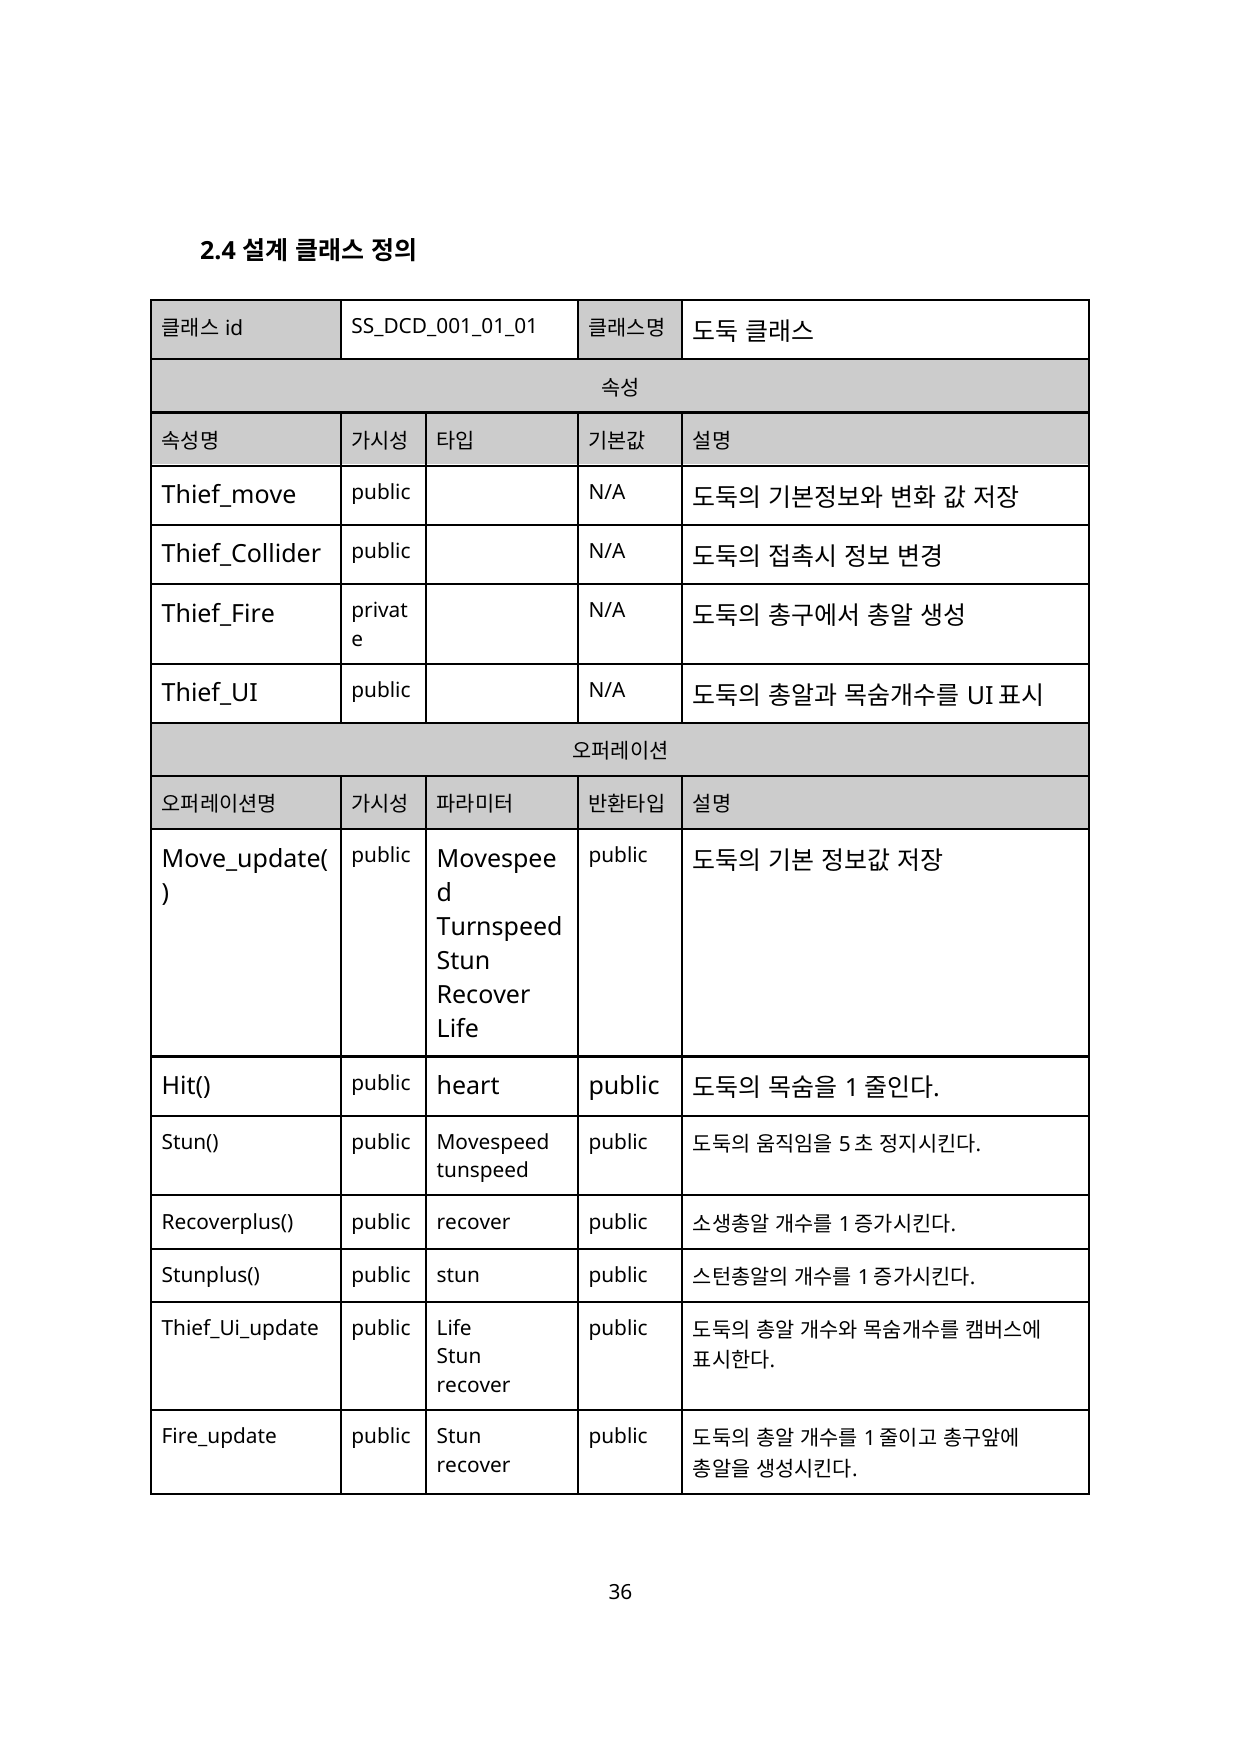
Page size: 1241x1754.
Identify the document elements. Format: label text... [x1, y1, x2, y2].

table_cell 가시성 [342, 414, 425, 464]
table_cell 타입 [427, 414, 577, 464]
table_cell 도둑의 총구에서 총알 생성 [683, 585, 1088, 663]
table_cell public [342, 1250, 425, 1301]
table_cell Thief_move [152, 467, 340, 524]
table_cell 설명 [683, 777, 1088, 828]
table_cell 도둑의 접촉시 정보 변경 [683, 526, 1088, 583]
table_cell 도둑의 기본 정보값 저장 [683, 830, 1088, 1055]
table_cell public [579, 1058, 681, 1114]
table_cell public [342, 665, 425, 722]
table_cell 도둑의 총알 개수와 목숨개수를 캠버스에 표시한다. [683, 1303, 1088, 1409]
text 2.4 설계 클래스 정의 [150, 231, 1090, 267]
table_cell stun [427, 1250, 577, 1301]
table_cell 속성명 [152, 414, 340, 464]
table_cell Stun recover [427, 1411, 577, 1492]
table_cell 파라미터 [427, 777, 577, 828]
table_header 클래스명 [579, 301, 681, 358]
table_cell Stunplus() [152, 1250, 340, 1301]
table_cell public [579, 1250, 681, 1301]
table_cell N/A [579, 526, 681, 583]
table_cell 기본값 [579, 414, 681, 464]
table_cell 속성 [152, 360, 1088, 411]
table_cell 설명 [683, 414, 1088, 464]
table_cell public [579, 1411, 681, 1492]
table_cell 오퍼레이션 [152, 724, 1088, 775]
table_cell 반환타입 [579, 777, 681, 828]
table_cell [427, 585, 577, 663]
table_header SS_DCD_001_01_01 [342, 301, 577, 358]
table_cell recover [427, 1196, 577, 1247]
table_cell public [342, 1196, 425, 1247]
table_cell heart [427, 1058, 577, 1114]
table_cell [427, 665, 577, 722]
table_cell public [579, 1303, 681, 1409]
table_cell Stun() [152, 1117, 340, 1194]
table_cell 가시성 [342, 777, 425, 828]
table_cell Movespeed Turnspeed Stun Recover Life [427, 830, 577, 1055]
table_cell public [579, 1117, 681, 1194]
table_cell Thief_UI [152, 665, 340, 722]
table_cell public [342, 1117, 425, 1194]
table_cell 도둑의 기본정보와 변화 값 저장 [683, 467, 1088, 524]
table_cell [427, 467, 577, 524]
table_cell N/A [579, 665, 681, 722]
table_cell public [342, 1058, 425, 1114]
table_cell public [579, 1196, 681, 1247]
table_cell 도둑의 총알과 목숨개수를 UI표시 [683, 665, 1088, 722]
table_cell public [342, 1303, 425, 1409]
table_cell 스턴총알의 개수를 1증가시킨다. [683, 1250, 1088, 1301]
table_cell [427, 526, 577, 583]
table_header 도둑 클래스 [683, 301, 1088, 358]
table_cell Recoverplus() [152, 1196, 340, 1247]
table_cell 도둑의 목숨을 1줄인다. [683, 1058, 1088, 1114]
table_cell N/A [579, 467, 681, 524]
table_cell Life Stun recover [427, 1303, 577, 1409]
table_cell 도둑의 총알 개수를 1줄이고 총구앞에 총알을 생성시킨다. [683, 1411, 1088, 1492]
table_cell Hit() [152, 1058, 340, 1114]
table_cell public [342, 1411, 425, 1492]
table_cell public [342, 830, 425, 1055]
table_cell private [342, 585, 425, 663]
table_header 클래스 id [152, 301, 340, 358]
table_cell Thief_Fire [152, 585, 340, 663]
table_cell public [579, 830, 681, 1055]
table_cell public [342, 526, 425, 583]
table_cell Thief_Ui_update [152, 1303, 340, 1409]
table_cell Move_update() [152, 830, 340, 1055]
table_cell 오퍼레이션명 [152, 777, 340, 828]
table_cell N/A [579, 585, 681, 663]
table_cell Fire_update [152, 1411, 340, 1492]
table_cell 소생총알 개수를 1증가시킨다. [683, 1196, 1088, 1247]
table_cell 도둑의 움직임을 5초 정지시킨다. [683, 1117, 1088, 1194]
table_cell Thief_Collider [152, 526, 340, 583]
table_cell Movespeed tunspeed [427, 1117, 577, 1194]
table_cell public [342, 467, 425, 524]
